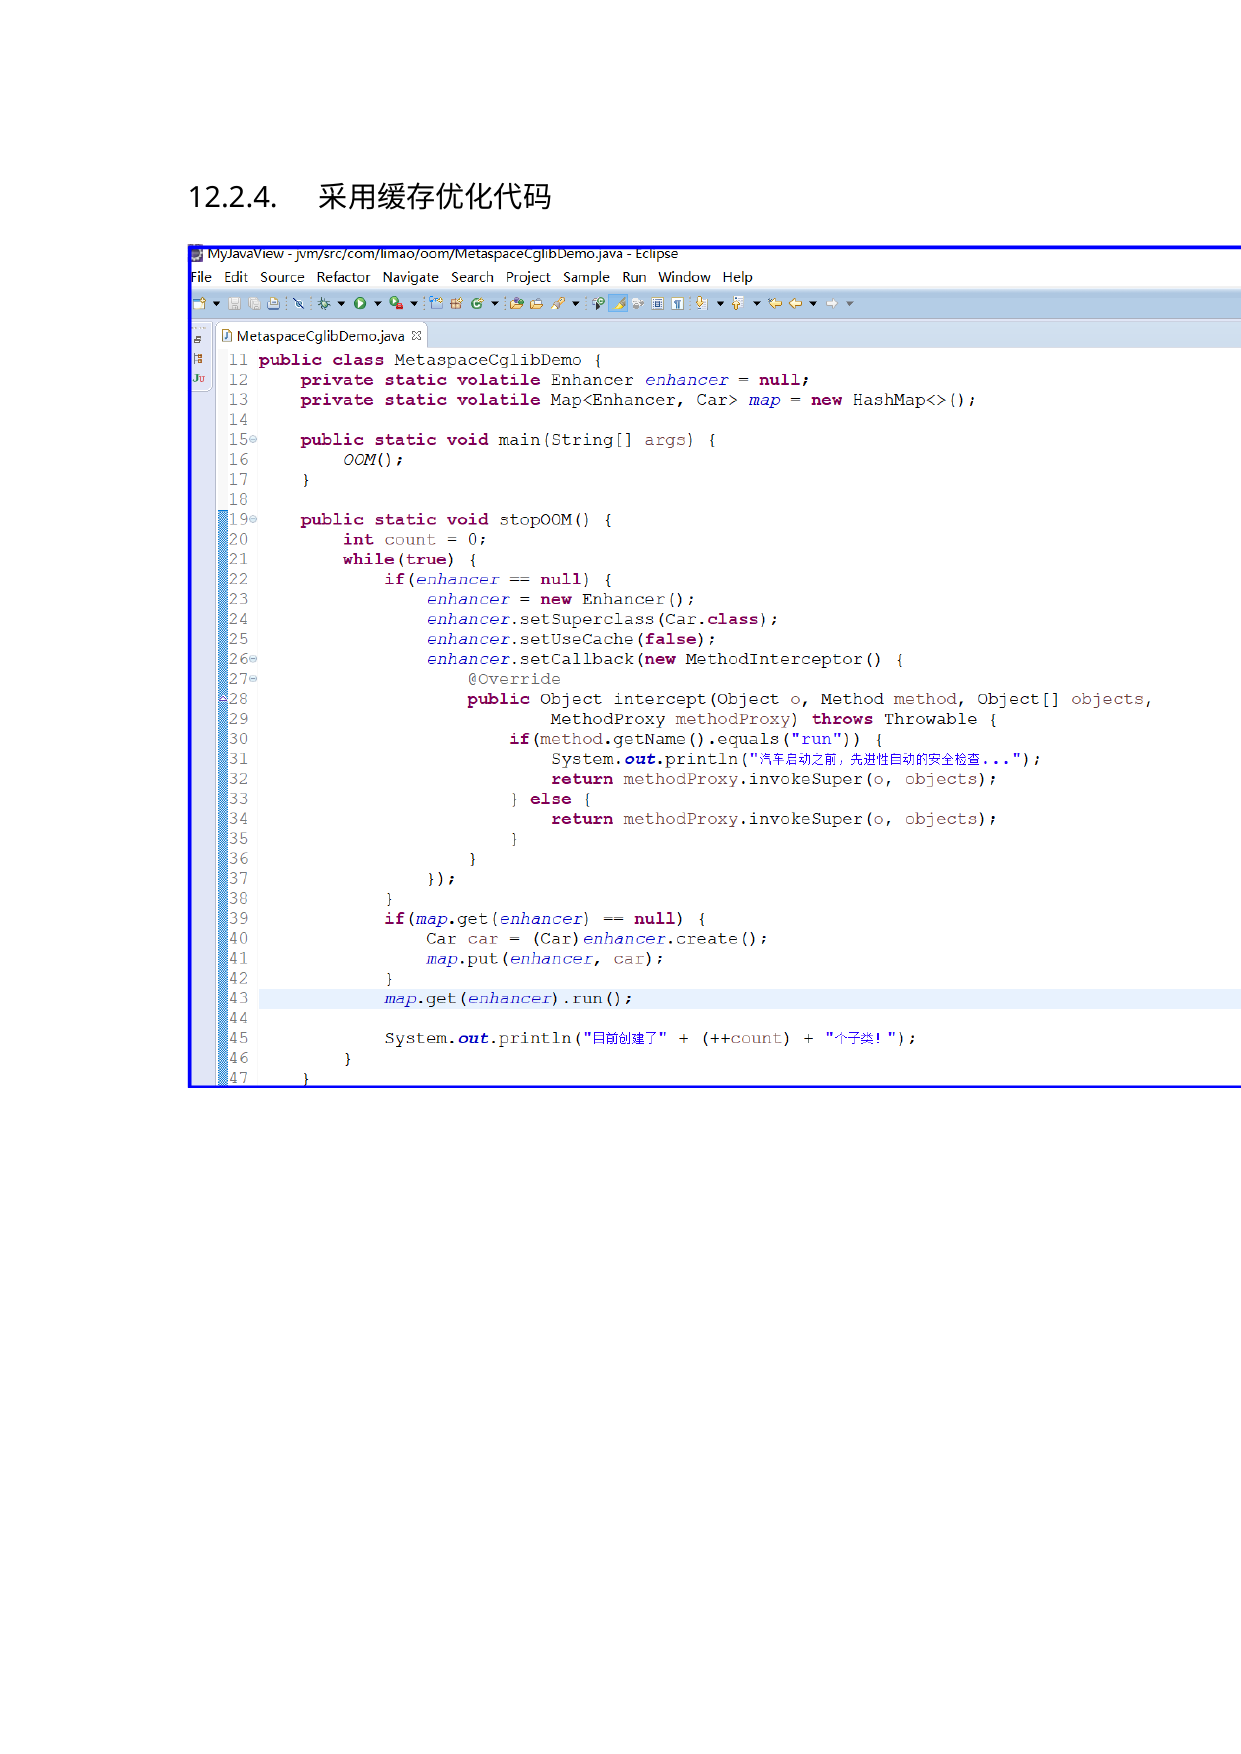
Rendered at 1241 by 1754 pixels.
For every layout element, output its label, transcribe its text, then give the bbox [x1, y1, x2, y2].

subtitle 采用缓存优化代码 [187, 162, 1053, 227]
picture [187, 243, 1241, 1088]
